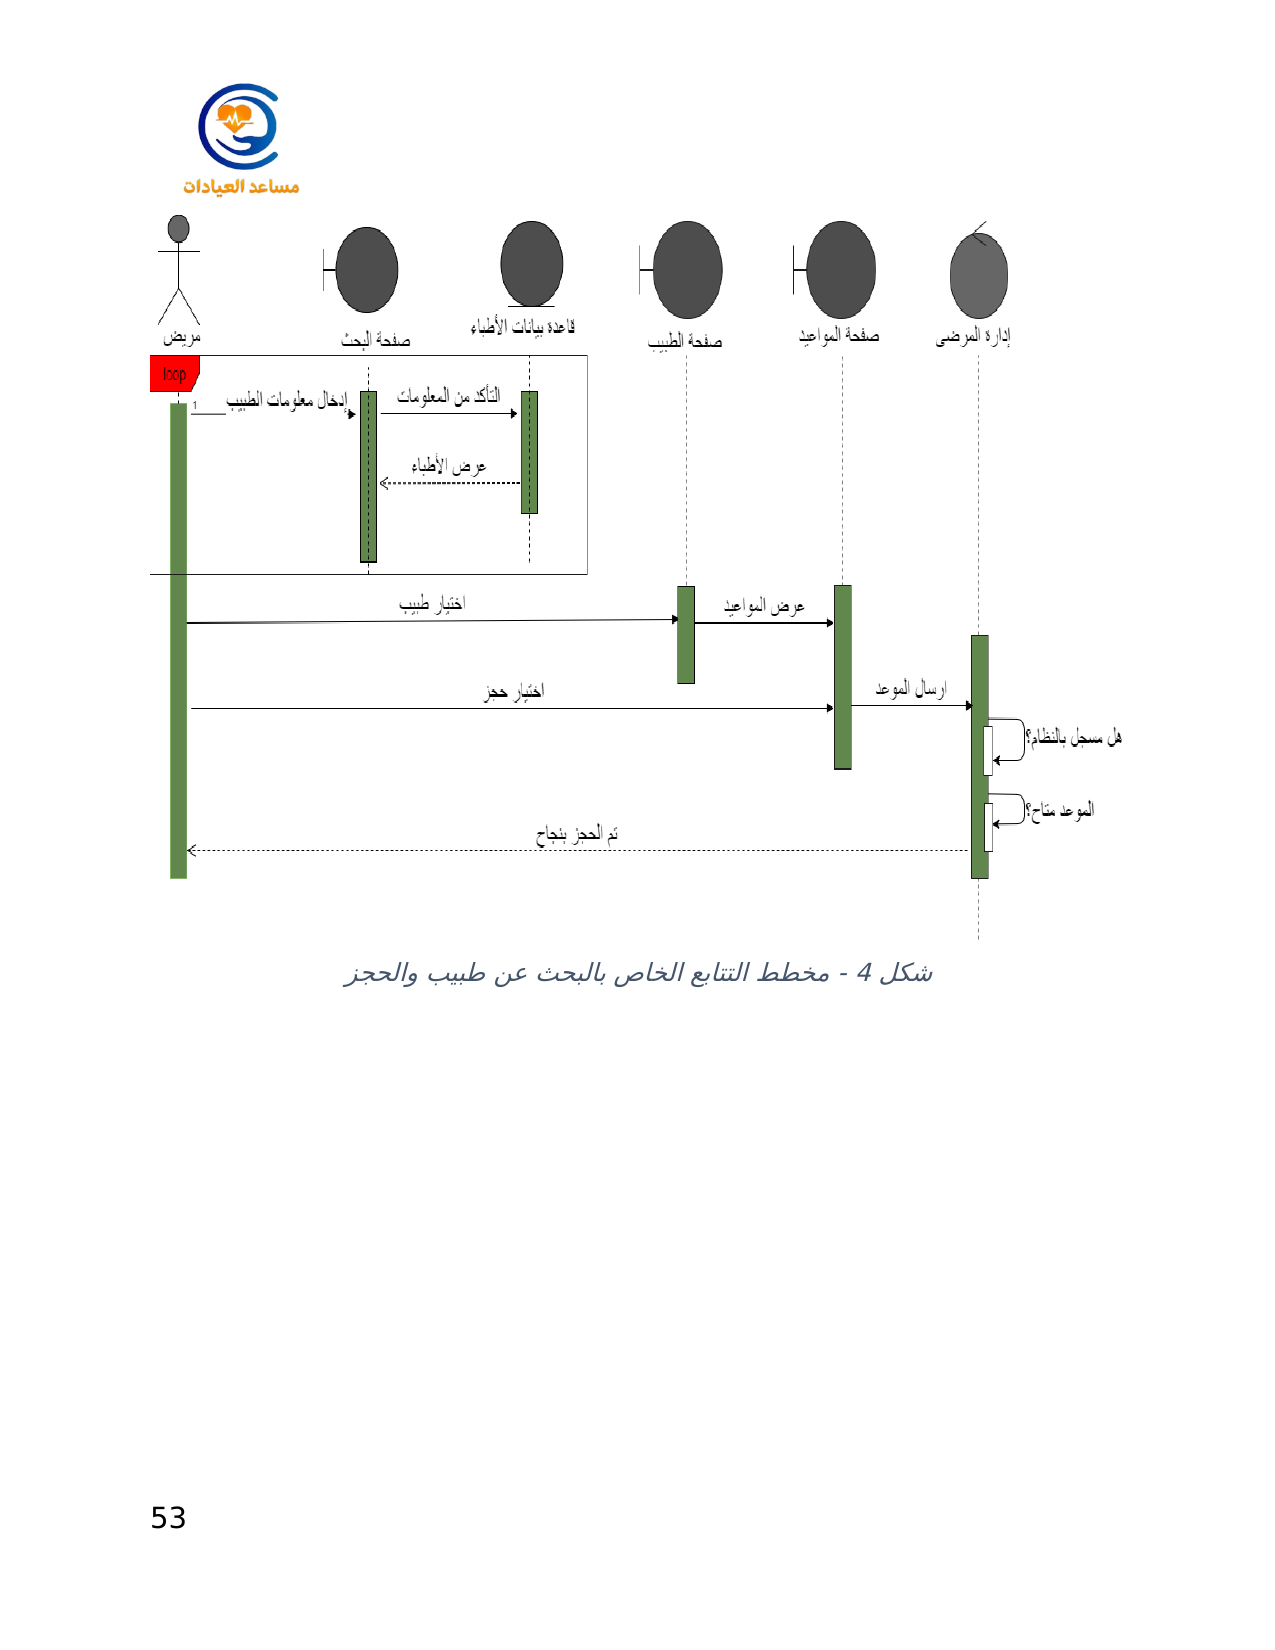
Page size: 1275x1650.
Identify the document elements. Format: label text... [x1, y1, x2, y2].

picture [149, 75, 1125, 943]
